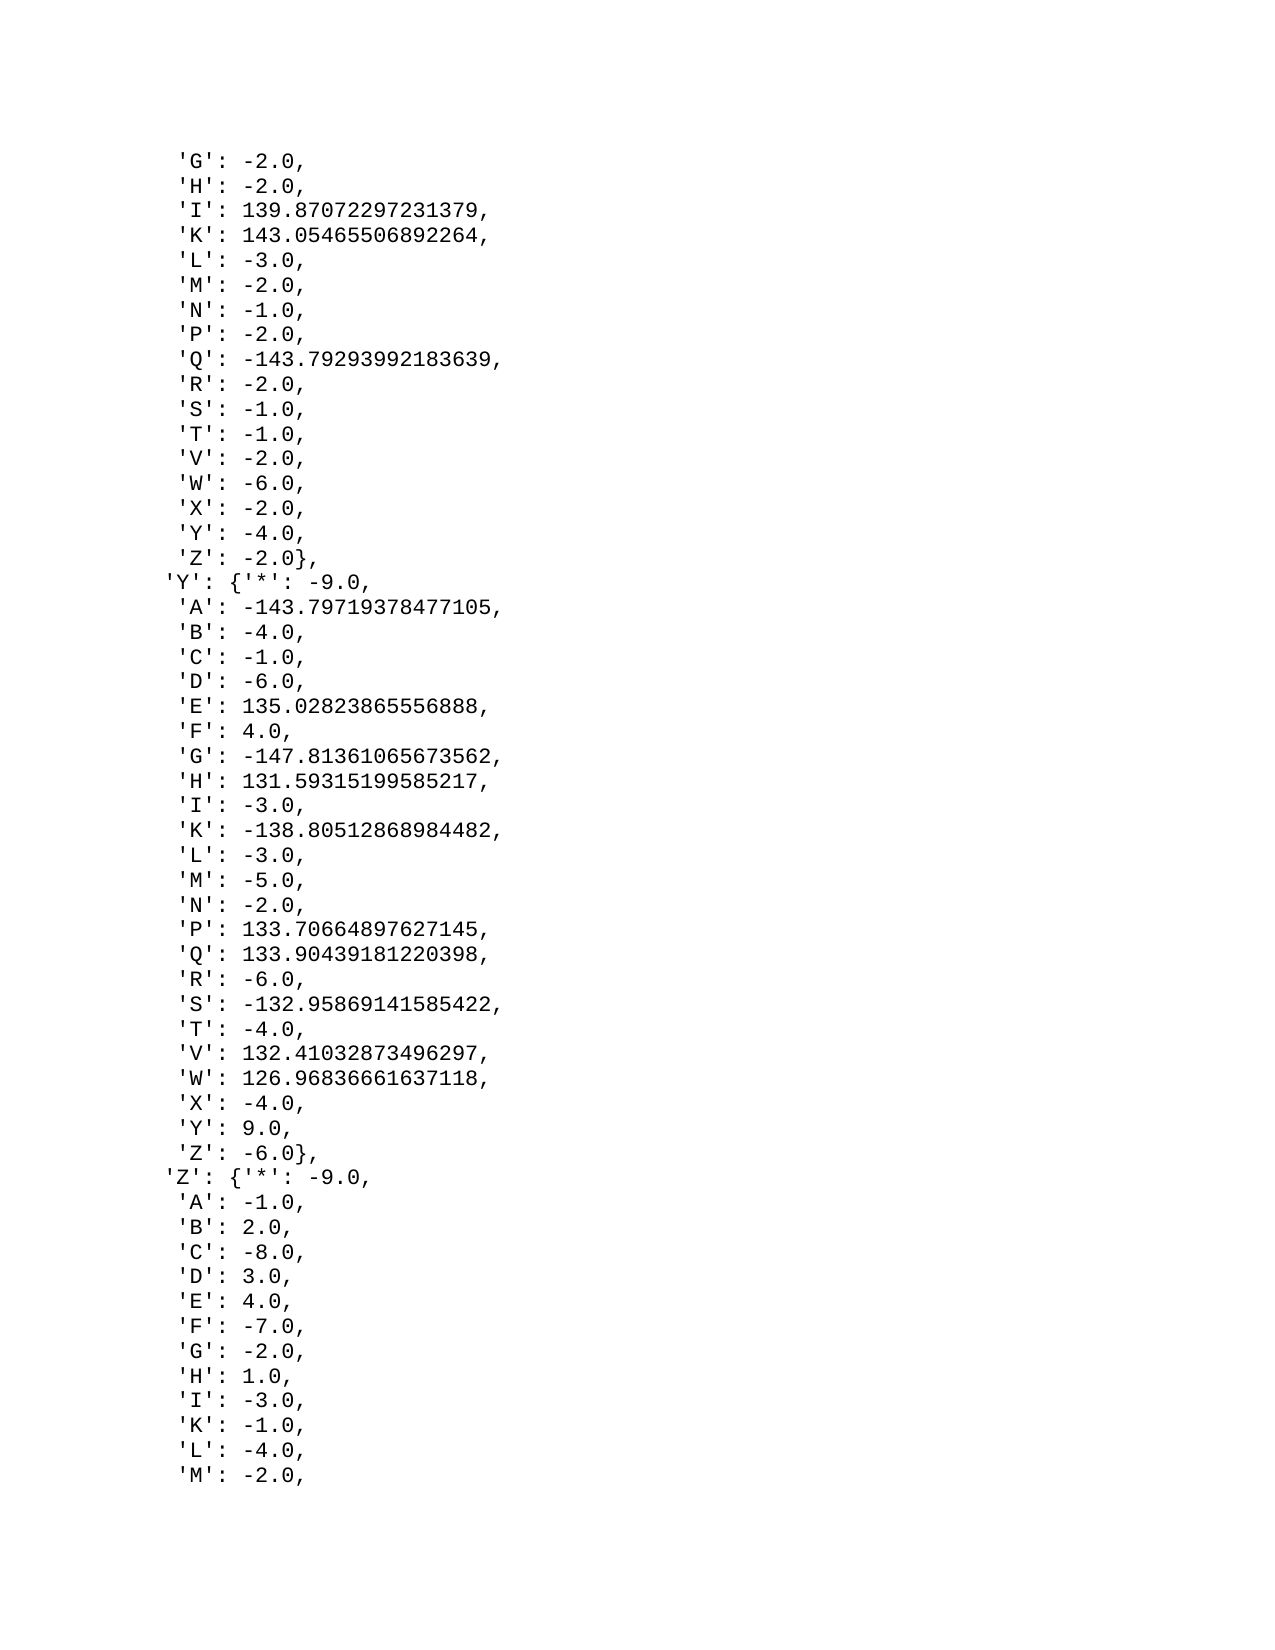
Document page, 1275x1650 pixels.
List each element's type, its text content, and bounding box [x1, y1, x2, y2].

text 'Y': -4.0, [150, 522, 1125, 547]
text 'W': -6.0, [150, 472, 1125, 497]
text 'G': -2.0, [150, 1340, 1125, 1365]
text 'T': -1.0, [150, 423, 1125, 447]
text 'M': -2.0, [150, 1464, 1125, 1489]
text 'P': 133.70664897627145, [150, 918, 1125, 943]
text 'B': 2.0, [150, 1216, 1125, 1241]
text 'R': -6.0, [150, 968, 1125, 993]
text 'W': 126.96836661637118, [150, 1067, 1125, 1092]
text 'Y': 9.0, [150, 1117, 1125, 1142]
text 'Q': 133.90439181220398, [150, 943, 1125, 968]
text 'N': -1.0, [150, 299, 1125, 323]
text 'D': -6.0, [150, 671, 1125, 695]
text 'Z': -6.0}, [150, 1142, 1125, 1166]
text 'B': -4.0, [150, 621, 1125, 646]
text 'N': -2.0, [150, 894, 1125, 918]
text 'X': -4.0, [150, 1092, 1125, 1117]
text 'H': 1.0, [150, 1365, 1125, 1389]
text 'I': -3.0, [150, 794, 1125, 819]
text 'Q': -143.79293992183639, [150, 348, 1125, 373]
text 'E': 4.0, [150, 1290, 1125, 1315]
text 'L': -4.0, [150, 1439, 1125, 1464]
text 'T': -4.0, [150, 1018, 1125, 1042]
text 'S': -132.95869141585422, [150, 993, 1125, 1018]
text 'F': 4.0, [150, 720, 1125, 745]
text 'F': -7.0, [150, 1315, 1125, 1340]
text 'K': 143.05465506892264, [150, 224, 1125, 249]
text 'K': -138.80512868984482, [150, 819, 1125, 844]
text 'C': -8.0, [150, 1241, 1125, 1266]
text 'P': -2.0, [150, 323, 1125, 348]
text 'H': -2.0, [150, 175, 1125, 199]
text 'I': 139.87072297231379, [150, 199, 1125, 224]
text 'I': -3.0, [150, 1389, 1125, 1414]
text 'L': -3.0, [150, 249, 1125, 274]
text 'X': -2.0, [150, 497, 1125, 522]
text 'E': 135.02823865556888, [150, 695, 1125, 720]
text 'D': 3.0, [150, 1266, 1125, 1290]
text 'G': -147.81361065673562, [150, 745, 1125, 770]
text 'G': -2.0, [150, 150, 1125, 175]
text 'M': -2.0, [150, 274, 1125, 299]
text 'A': -143.79719378477105, [150, 596, 1125, 621]
text 'A': -1.0, [150, 1191, 1125, 1216]
text 'Z': {'*': -9.0, [150, 1166, 1125, 1191]
text 'Z': -2.0}, [150, 547, 1125, 571]
text 'C': -1.0, [150, 646, 1125, 671]
text 'K': -1.0, [150, 1414, 1125, 1439]
text 'S': -1.0, [150, 398, 1125, 423]
text 'V': -2.0, [150, 447, 1125, 472]
text 'H': 131.59315199585217, [150, 770, 1125, 794]
text 'M': -5.0, [150, 869, 1125, 894]
text 'Y': {'*': -9.0, [150, 571, 1125, 596]
text 'V': 132.41032873496297, [150, 1042, 1125, 1067]
text 'L': -3.0, [150, 844, 1125, 869]
text 'R': -2.0, [150, 373, 1125, 398]
